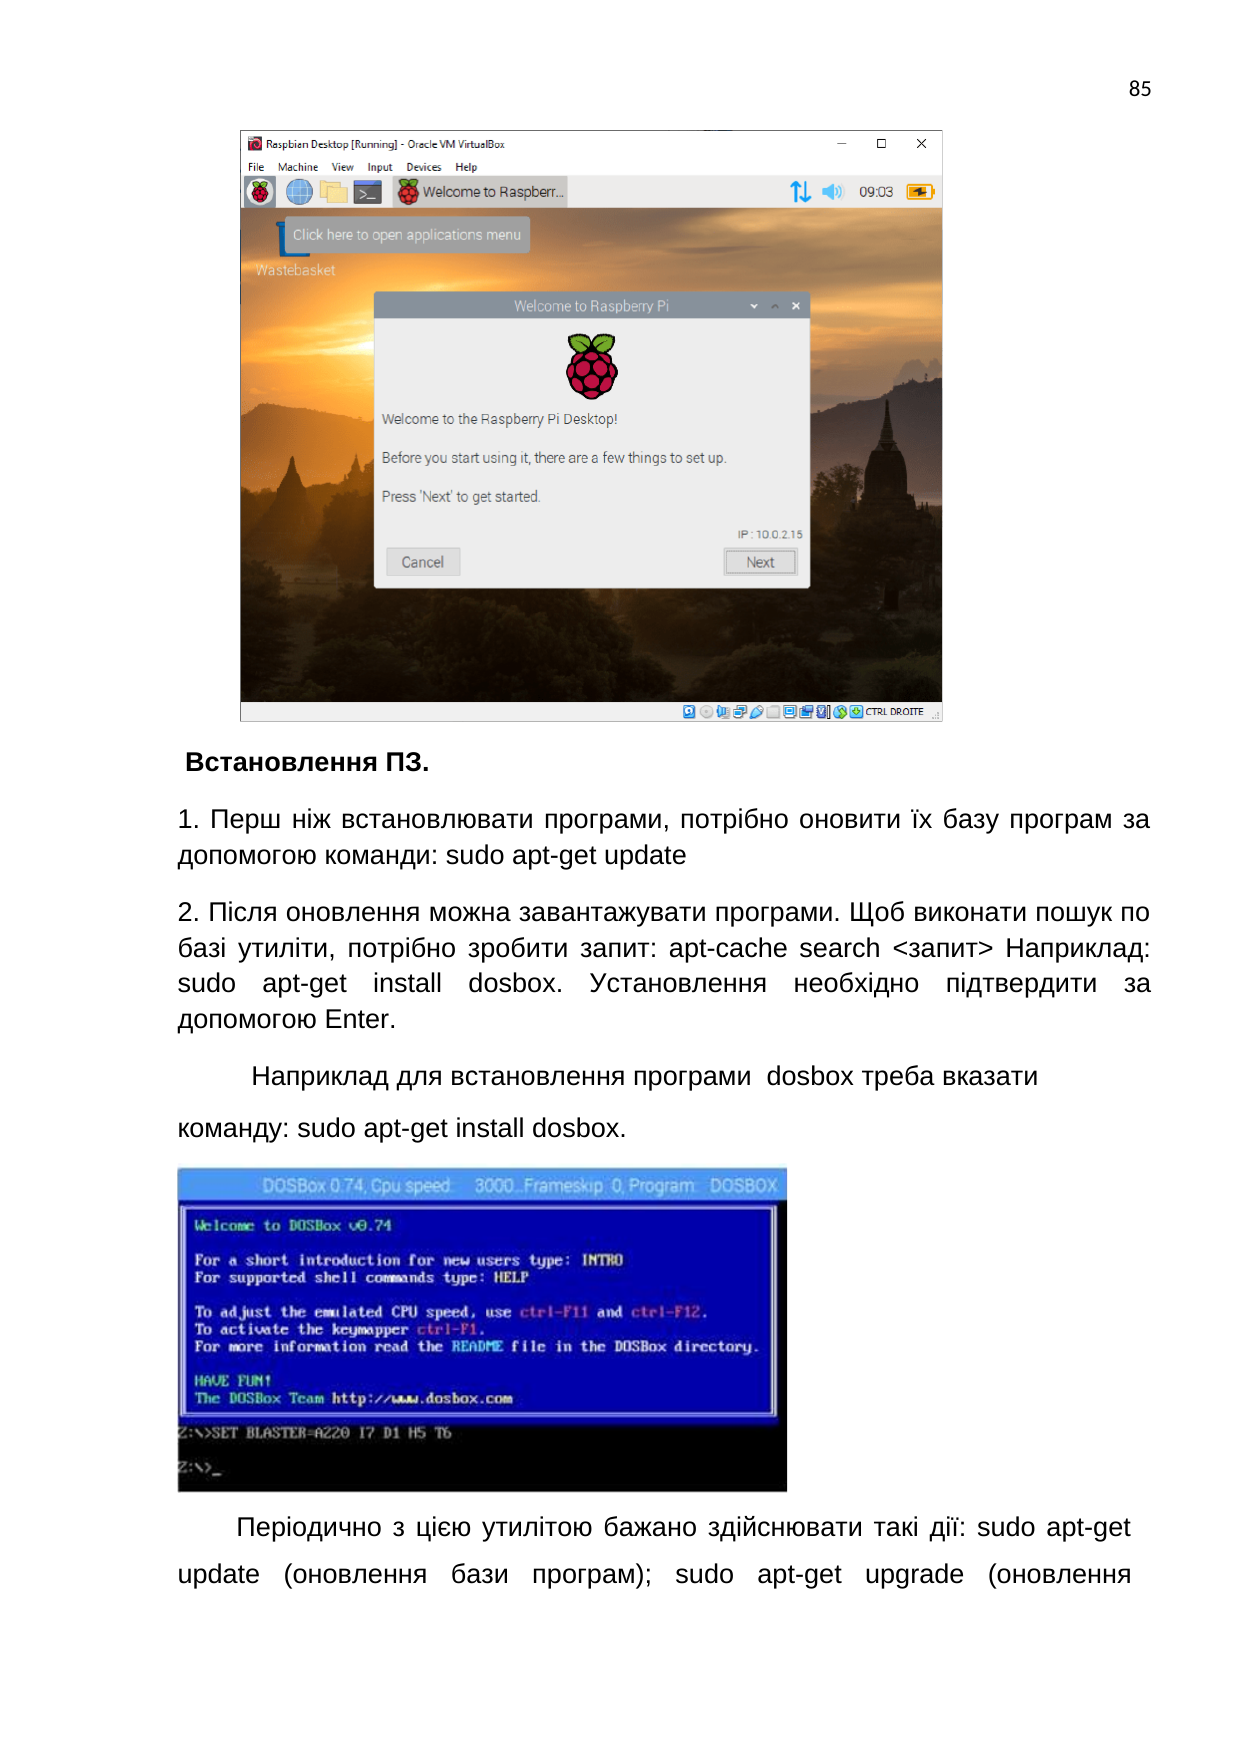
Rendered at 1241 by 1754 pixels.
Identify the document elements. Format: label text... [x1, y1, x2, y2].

list Встановлення ПЗ. [177, 746, 1152, 777]
picture [236, 129, 943, 722]
picture [177, 1161, 788, 1493]
text 1. Перш ніж встановлювати програми, потрібно оновити їх базу програм за допомогою команди: sudo apt-get update [177, 803, 1152, 870]
text 2. Після оновлення можна завантажувати програми. Щоб виконати пошук по базі утиліти, потрібно зробити запит: аpt-cache search <запит> Наприклад: sudo apt-get install dosbox. Установлення необхідно підтвердити за допомогою Enter. [177, 896, 1152, 1035]
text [177, 1511, 1132, 1589]
